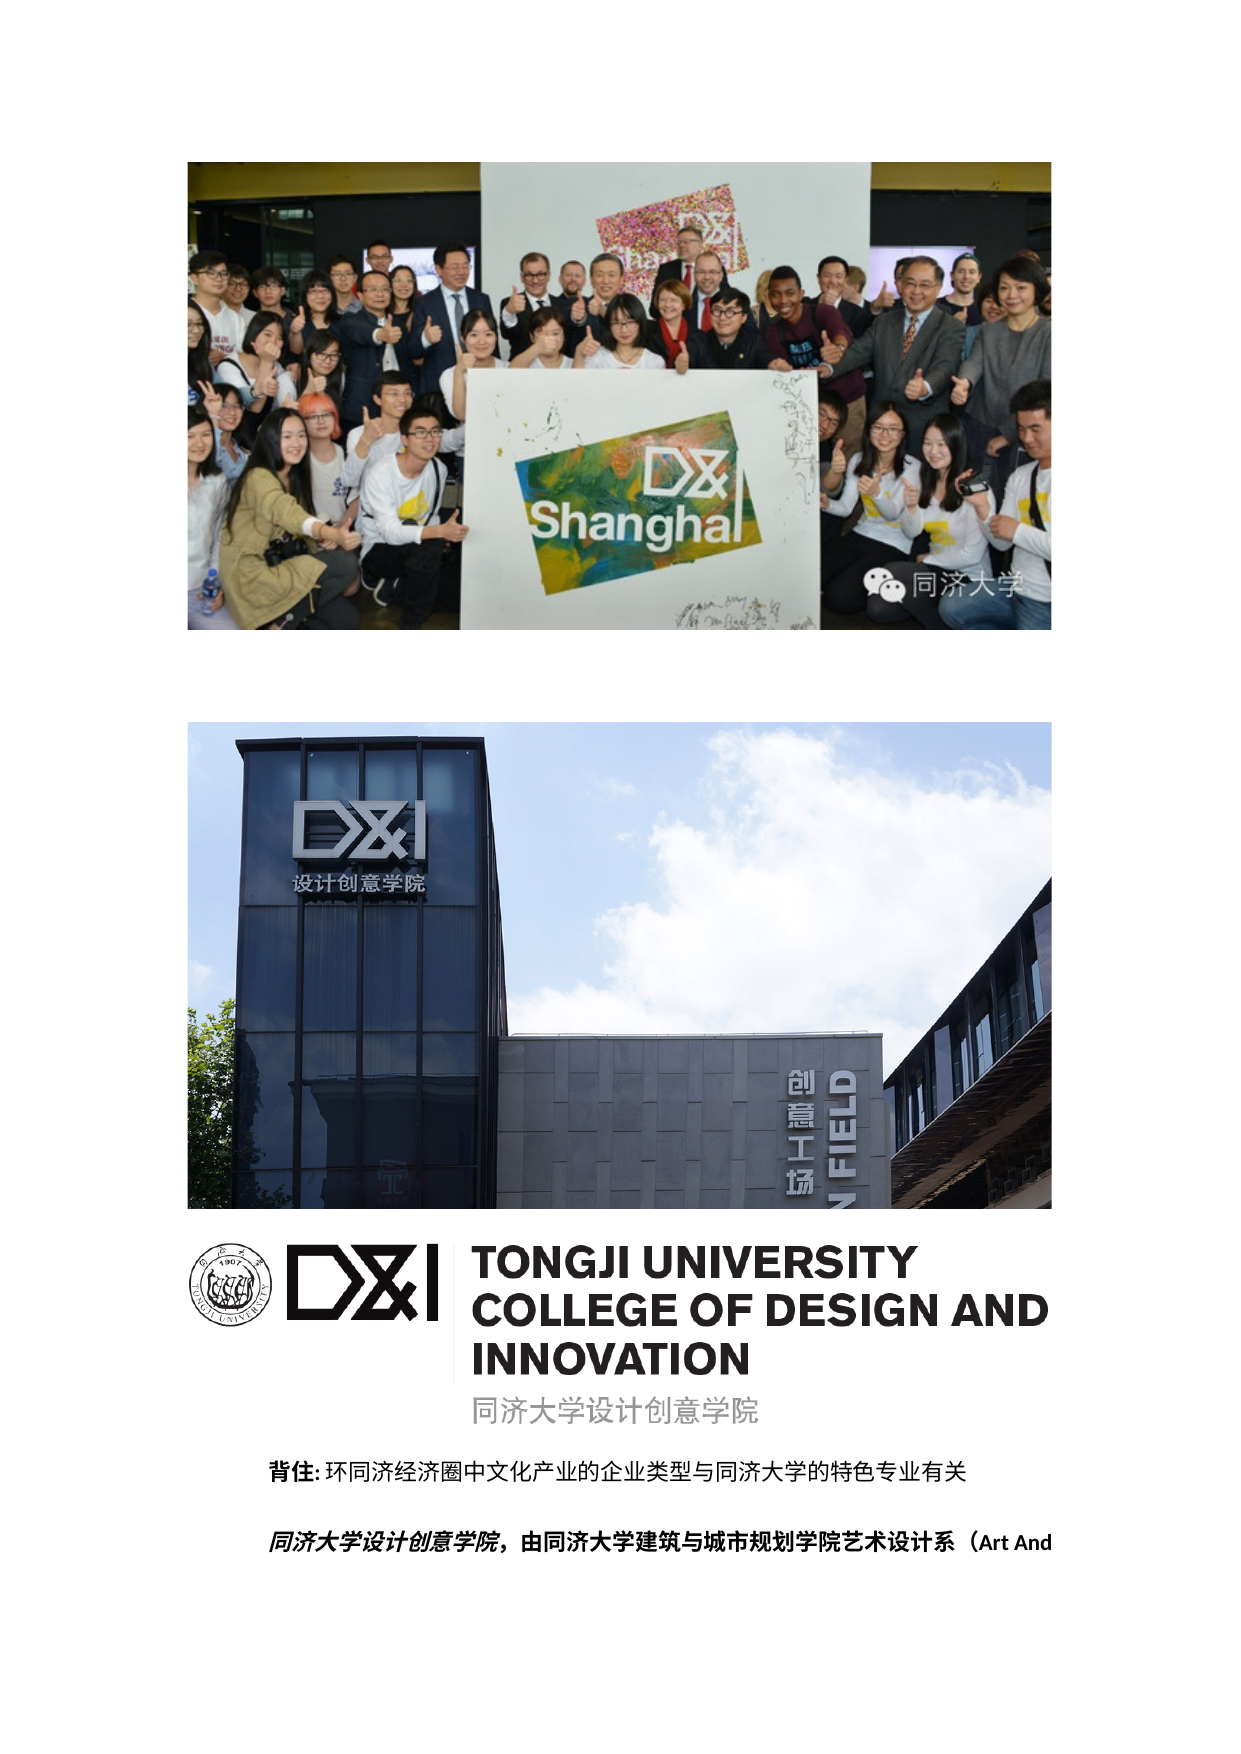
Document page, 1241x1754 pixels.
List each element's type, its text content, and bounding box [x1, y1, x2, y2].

list 背住: 环同济经济圈中文化产业的企业类型与同济大学的特色专业有关 [225, 1438, 1053, 1503]
picture [187, 162, 1052, 630]
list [225, 1508, 1053, 1573]
picture [187, 722, 1052, 1209]
picture [187, 1239, 1053, 1431]
